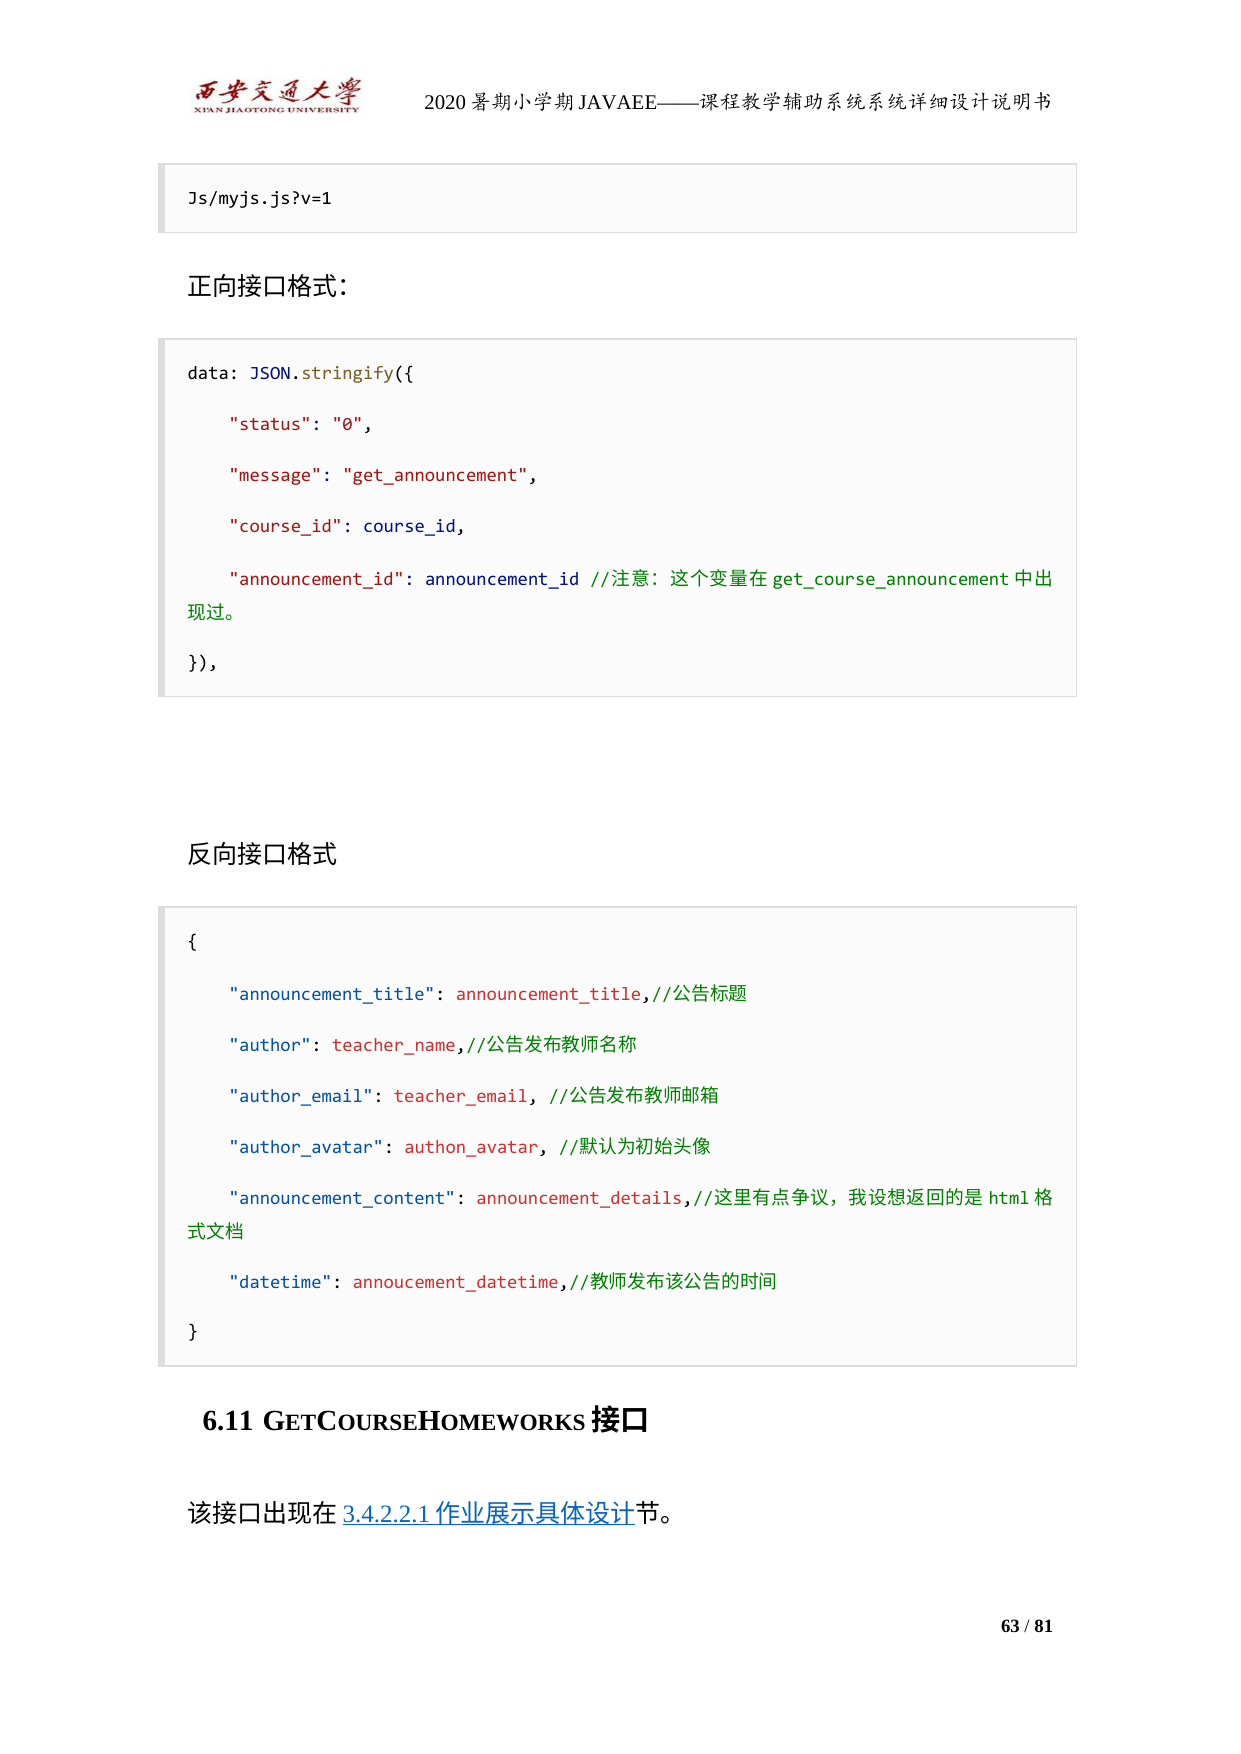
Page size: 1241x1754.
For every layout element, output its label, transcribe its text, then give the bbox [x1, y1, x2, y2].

text Js/myjs.js?v=1 [165, 165, 1076, 232]
text "author": teacher_name,//公告发布教师名称 [165, 1008, 1076, 1059]
picture [189, 77, 364, 114]
text 正向接口格式： [187, 250, 1053, 318]
text "status": "0", [165, 389, 1076, 440]
text "author_avatar": authon_avatar, //默认为初始头像 [165, 1110, 1076, 1161]
text "datetime": annoucement_datetime,//教师发布该公告的时间 [165, 1246, 1076, 1297]
text 反向接口格式 [187, 818, 1053, 886]
text "announcement_id": announcement_id //注意：这个变量在get_course_announcement中出现过。 [165, 542, 1076, 627]
text } [165, 1297, 1076, 1365]
text "announcement_title": announcement_title,//公告标题 [165, 957, 1076, 1008]
text "course_id": course_id, [165, 491, 1076, 542]
text { [165, 908, 1076, 957]
text }), [165, 627, 1076, 696]
text "announcement_content": announcement_details,//这里有点争议，我设想返回的是html格式文档 [165, 1161, 1076, 1246]
text data: JSON.stringify({ [165, 340, 1076, 389]
text "author_email": teacher_email, //公告发布教师邮箱 [165, 1059, 1076, 1110]
subtitle GetCourseHomeworks接口 [202, 1384, 1053, 1452]
text 该接口出现在3.4.2.2.1作业展示具体设计节。 [187, 1477, 1053, 1545]
text "message": "get_announcement", [165, 440, 1076, 491]
